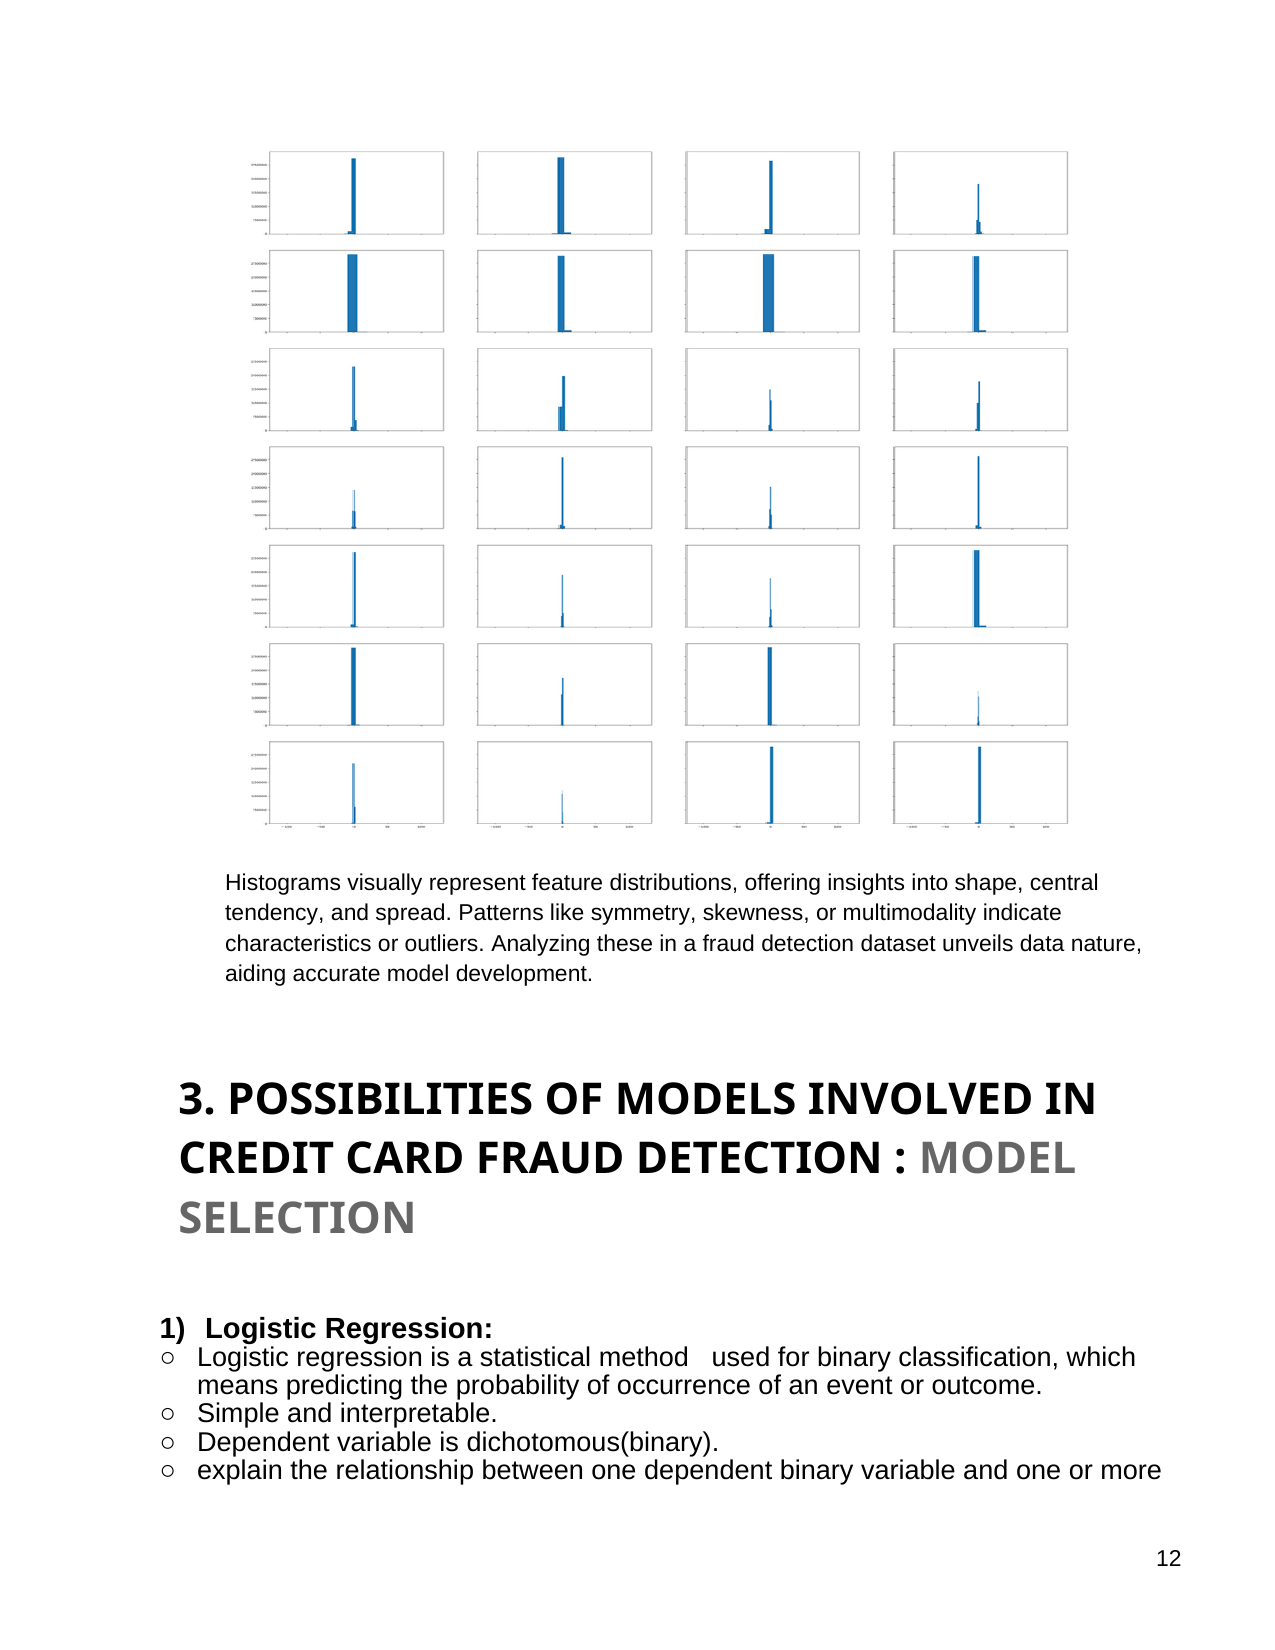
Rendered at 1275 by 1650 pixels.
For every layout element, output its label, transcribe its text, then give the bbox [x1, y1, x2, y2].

text Histograms visually represent feature distributions, offering insights into shape, central tendency, and spread. Patterns like symmetry, skewness, or multimodality indicate characteristics or outliers. Analyzing these in a fraud detection dataset unveils data nature, aiding accurate model development. [225, 869, 1181, 986]
list Simple and interpretable. [159, 1400, 1181, 1428]
list Logistic Regression: [159, 1314, 1181, 1344]
picture [225, 150, 1082, 835]
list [159, 1457, 1181, 1485]
list Dependent variable is dichotomous(binary). [159, 1428, 1181, 1457]
subtitle 3. POSSIBILITIES OF MODELS INVOLVED IN CREDIT CARD FRAUD DETECTION : MODEL SELECTION [178, 1067, 1181, 1246]
list Logistic regression is a statistical method used for binary classification, which means predicting the probability of occurrence of an event or outcome. [159, 1344, 1181, 1400]
